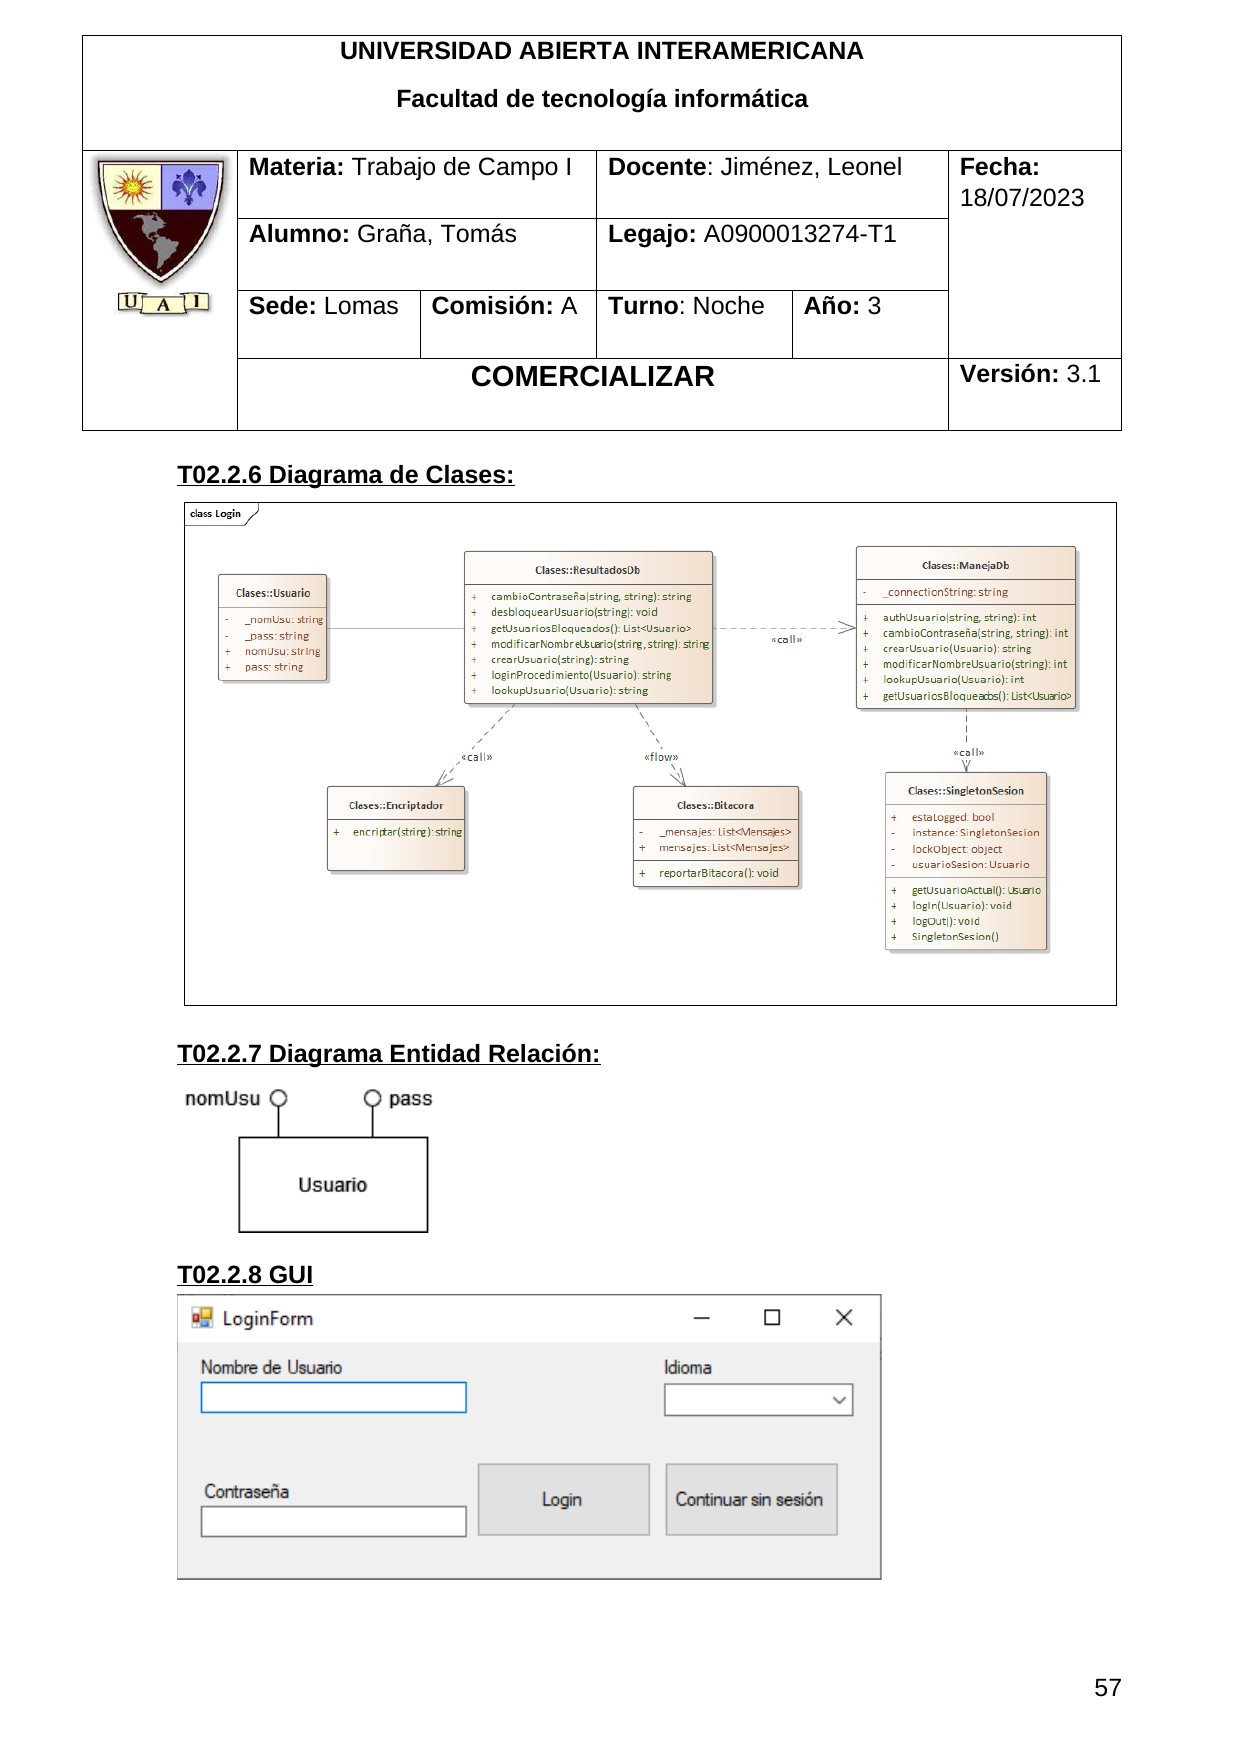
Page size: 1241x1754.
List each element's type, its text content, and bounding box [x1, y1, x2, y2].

picture [177, 1294, 882, 1580]
picture [177, 495, 1122, 1012]
subtitle T02.2.7 Diagrama Entidad Relación: [177, 1039, 1122, 1068]
subtitle T02.2.8 GUI [177, 1259, 1122, 1288]
picture [177, 1074, 460, 1233]
picture [87, 151, 234, 320]
subtitle T02.2.6 Diagrama de Clases: [177, 460, 1122, 488]
